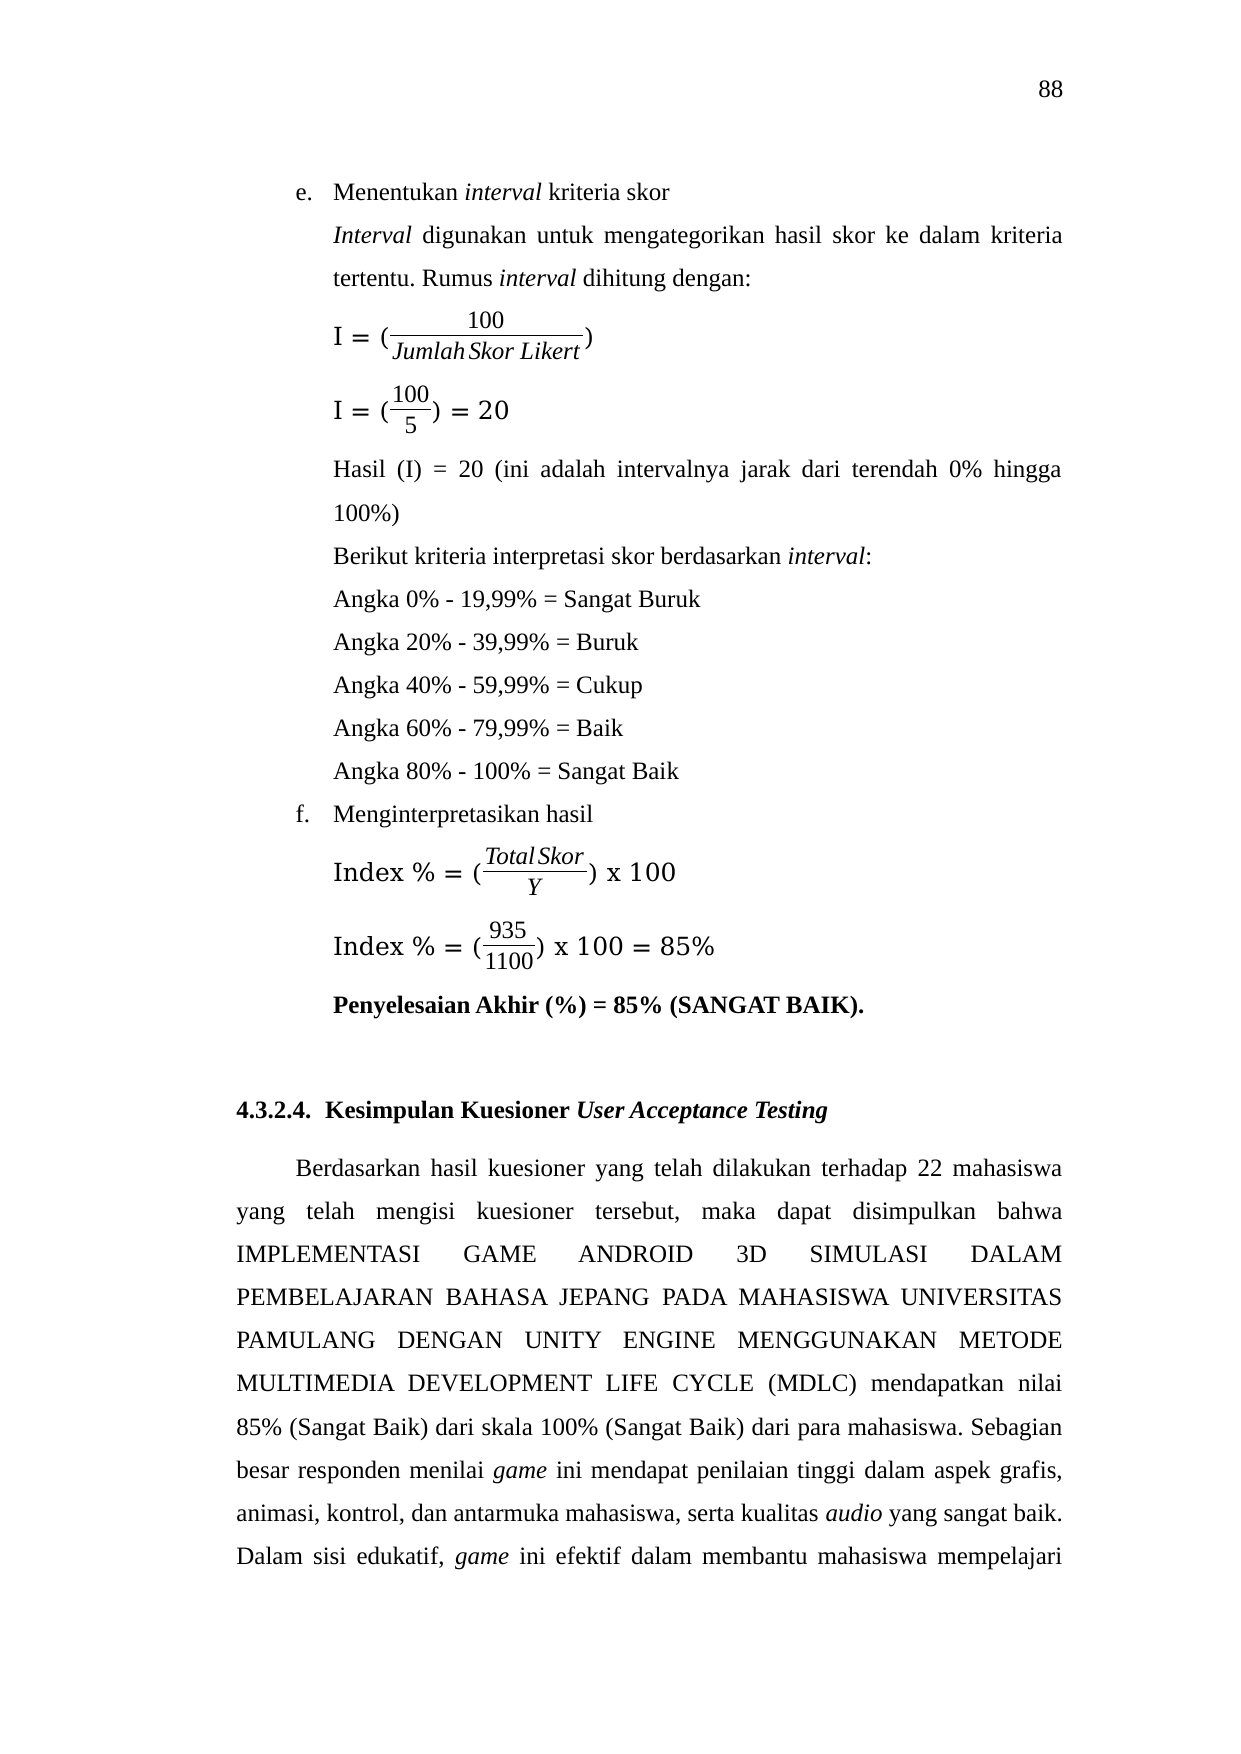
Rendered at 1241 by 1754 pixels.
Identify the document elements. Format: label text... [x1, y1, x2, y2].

list Menginterpretasikan hasil [295, 799, 1063, 828]
list Angka 80% - 100% = Sangat Baik [333, 756, 1063, 785]
list Berikut kriteria interpretasi skor berdasarkan interval: [333, 541, 1063, 569]
list Angka 60% - 79,99% = Baik [333, 713, 1063, 742]
list I = () [333, 307, 1063, 366]
list I = () = 20 [333, 381, 1063, 439]
list Angka 0% - 19,99% = Sangat Buruk [333, 584, 1063, 613]
list Interval digunakan untuk mengategorikan hasil skor ke dalam kriteria tertentu. Rumus interval dihitung dengan: [333, 220, 1063, 292]
list Index % = () x 100 = 85% [333, 917, 1063, 976]
list Angka 20% - 39,99% = Buruk [333, 627, 1063, 656]
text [236, 1153, 1063, 1570]
list Angka 40% - 59,99% = Cukup [333, 670, 1063, 699]
list Hasil (I) = 20 (ini adalah intervalnya jarak dari terendah 0% hingga 100%) [333, 454, 1063, 526]
subtitle Kesimpulan Kuesioner User Acceptance Testing [236, 1095, 1063, 1124]
list Menentukan interval kriteria skor [295, 177, 1063, 206]
list Index % = () x 100 [333, 843, 1063, 902]
list Penyelesaian Akhir (%) = 85% (SANGAT BAIK). [333, 991, 1063, 1019]
